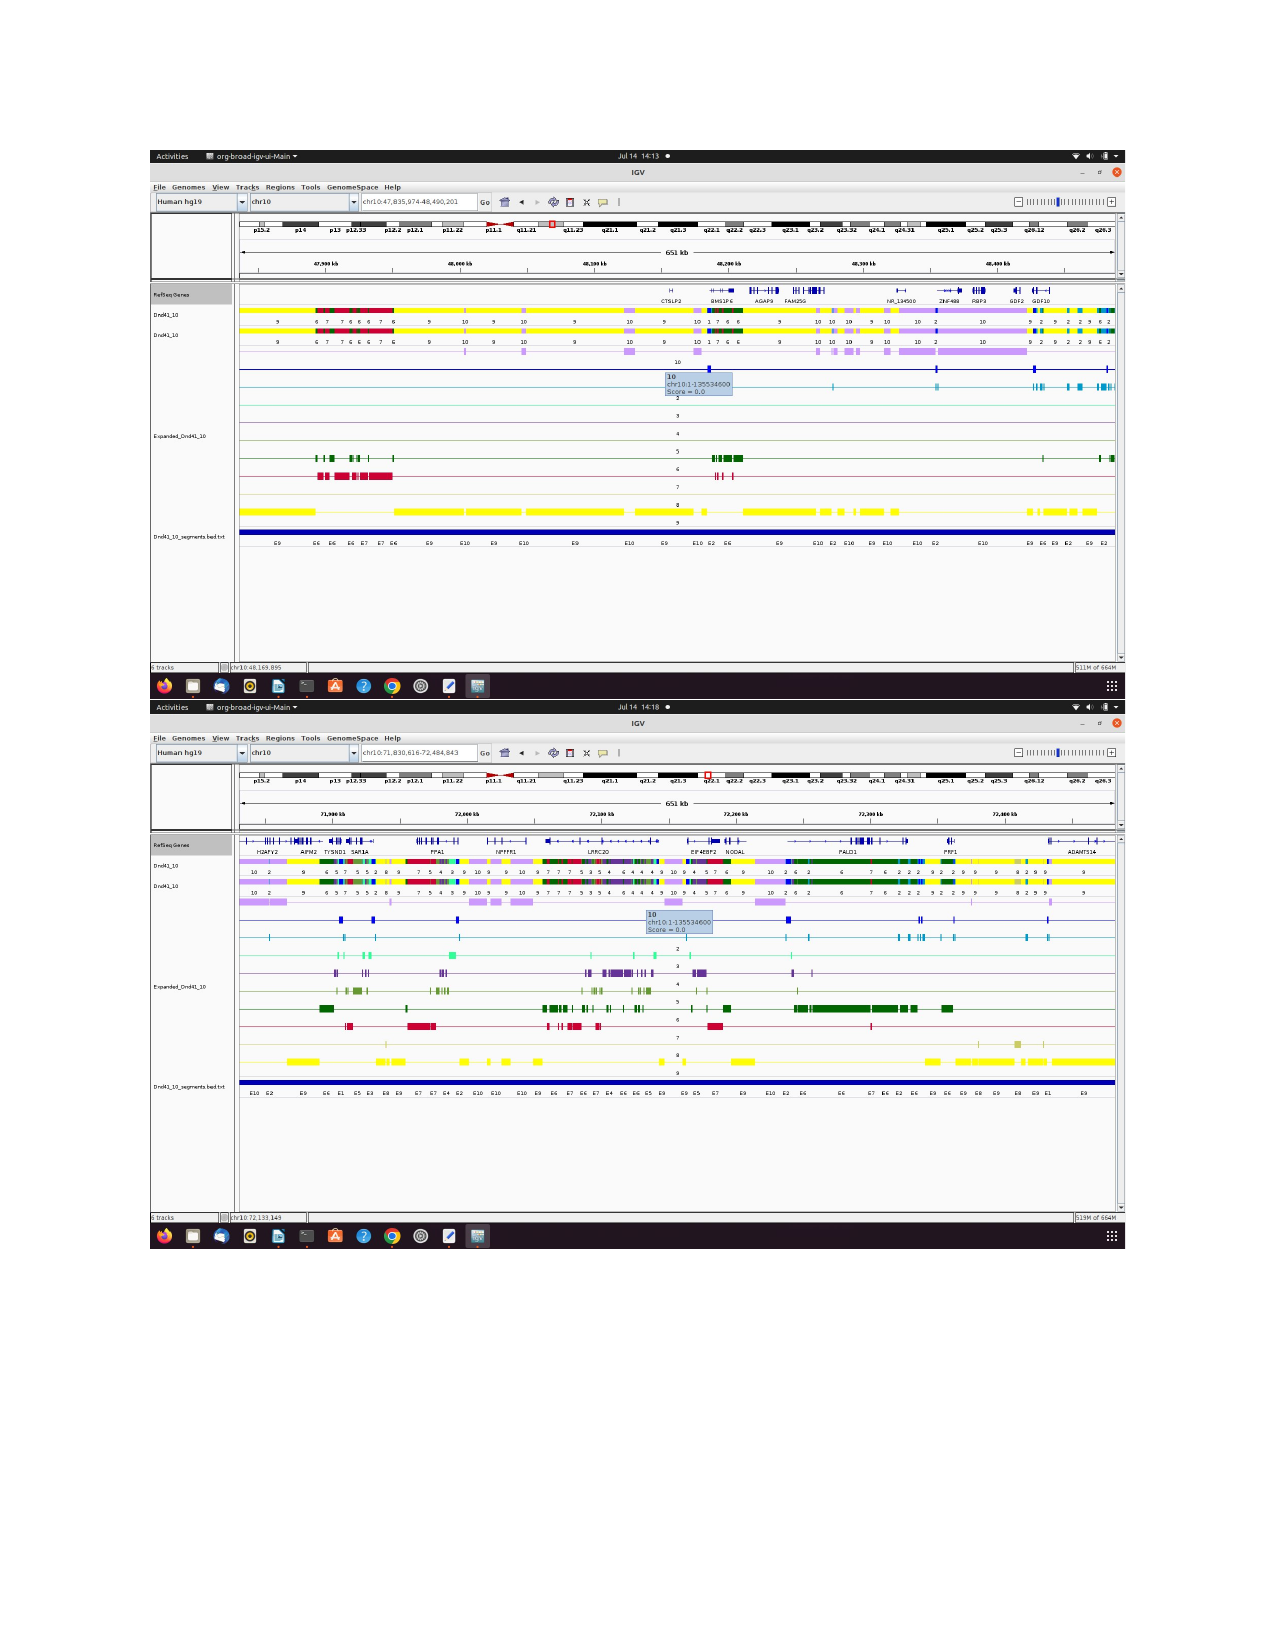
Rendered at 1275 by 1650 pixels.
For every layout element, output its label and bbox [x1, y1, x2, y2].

picture [150, 700, 1125, 1249]
picture [150, 150, 1125, 699]
